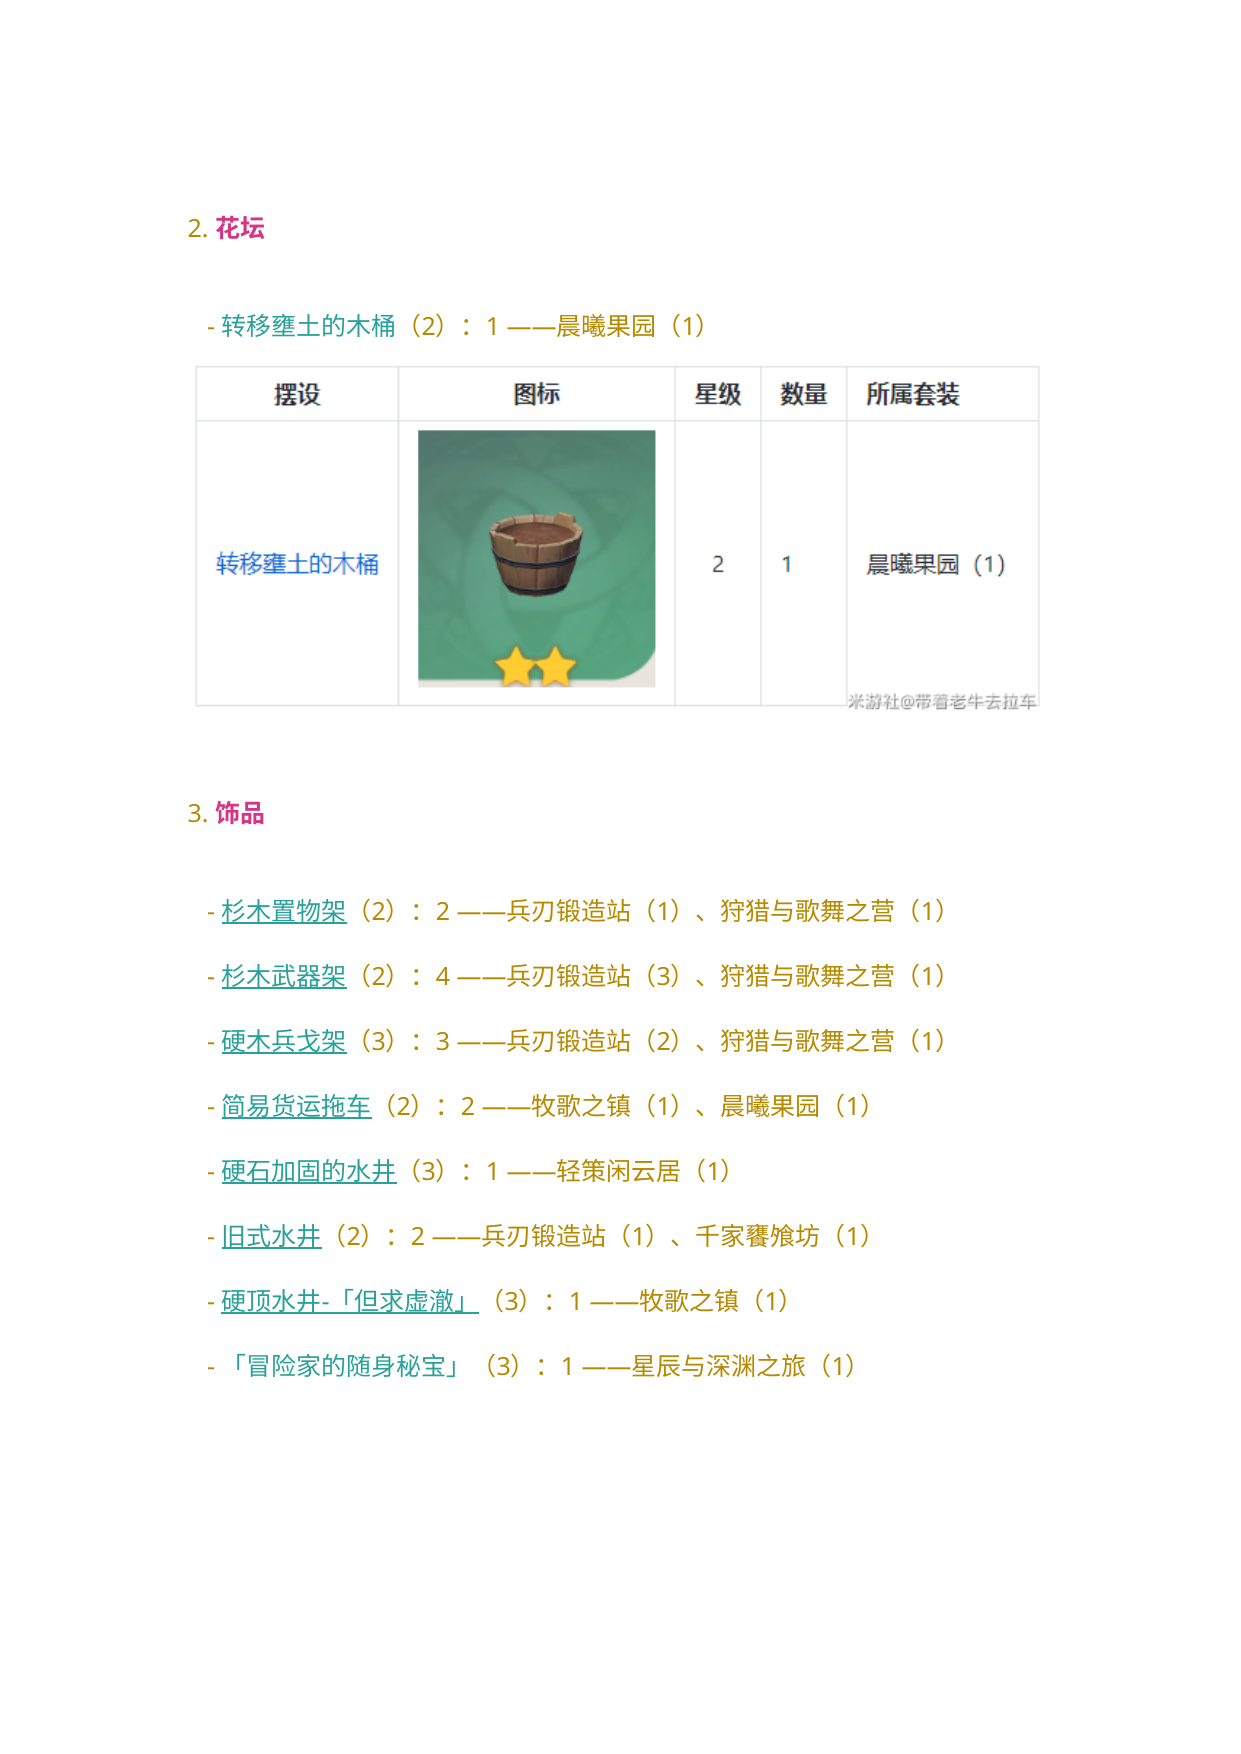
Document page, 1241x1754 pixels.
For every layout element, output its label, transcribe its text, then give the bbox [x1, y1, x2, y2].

text - 硬顶水井-「但求虚澈」（3）：1 ——牧歌之镇（1） [187, 1267, 1053, 1332]
text - 杉木武器架（2）：4 ——兵刃锻造站（3）、狩猎与歌舞之营（1） [187, 942, 1053, 1007]
text - 「冒险家的随身秘宝」（3）：1 ——星辰与深渊之旅（1） [187, 1332, 1053, 1397]
text - 简易货运拖车（2）：2 ——牧歌之镇（1）、晨曦果园（1） [187, 1072, 1053, 1137]
text - 转移壅土的木桶（2）：1 ——晨曦果园（1） [187, 292, 1053, 357]
text - 杉木置物架（2）：2 ——兵刃锻造站（1）、狩猎与歌舞之营（1） [187, 877, 1053, 942]
text - 旧式水井（2）：2 ——兵刃锻造站（1）、千家饔飧坊（1） [187, 1202, 1053, 1267]
text - 硬木兵戈架（3）：3 ——兵刃锻造站（2）、狩猎与歌舞之营（1） [187, 1007, 1053, 1072]
text - 硬石加固的水井（3）：1 ——轻策闲云居（1） [187, 1137, 1053, 1202]
picture [187, 357, 1053, 727]
text 2. 花坛 [187, 194, 1053, 259]
text 3. 饰品 [187, 779, 1053, 844]
